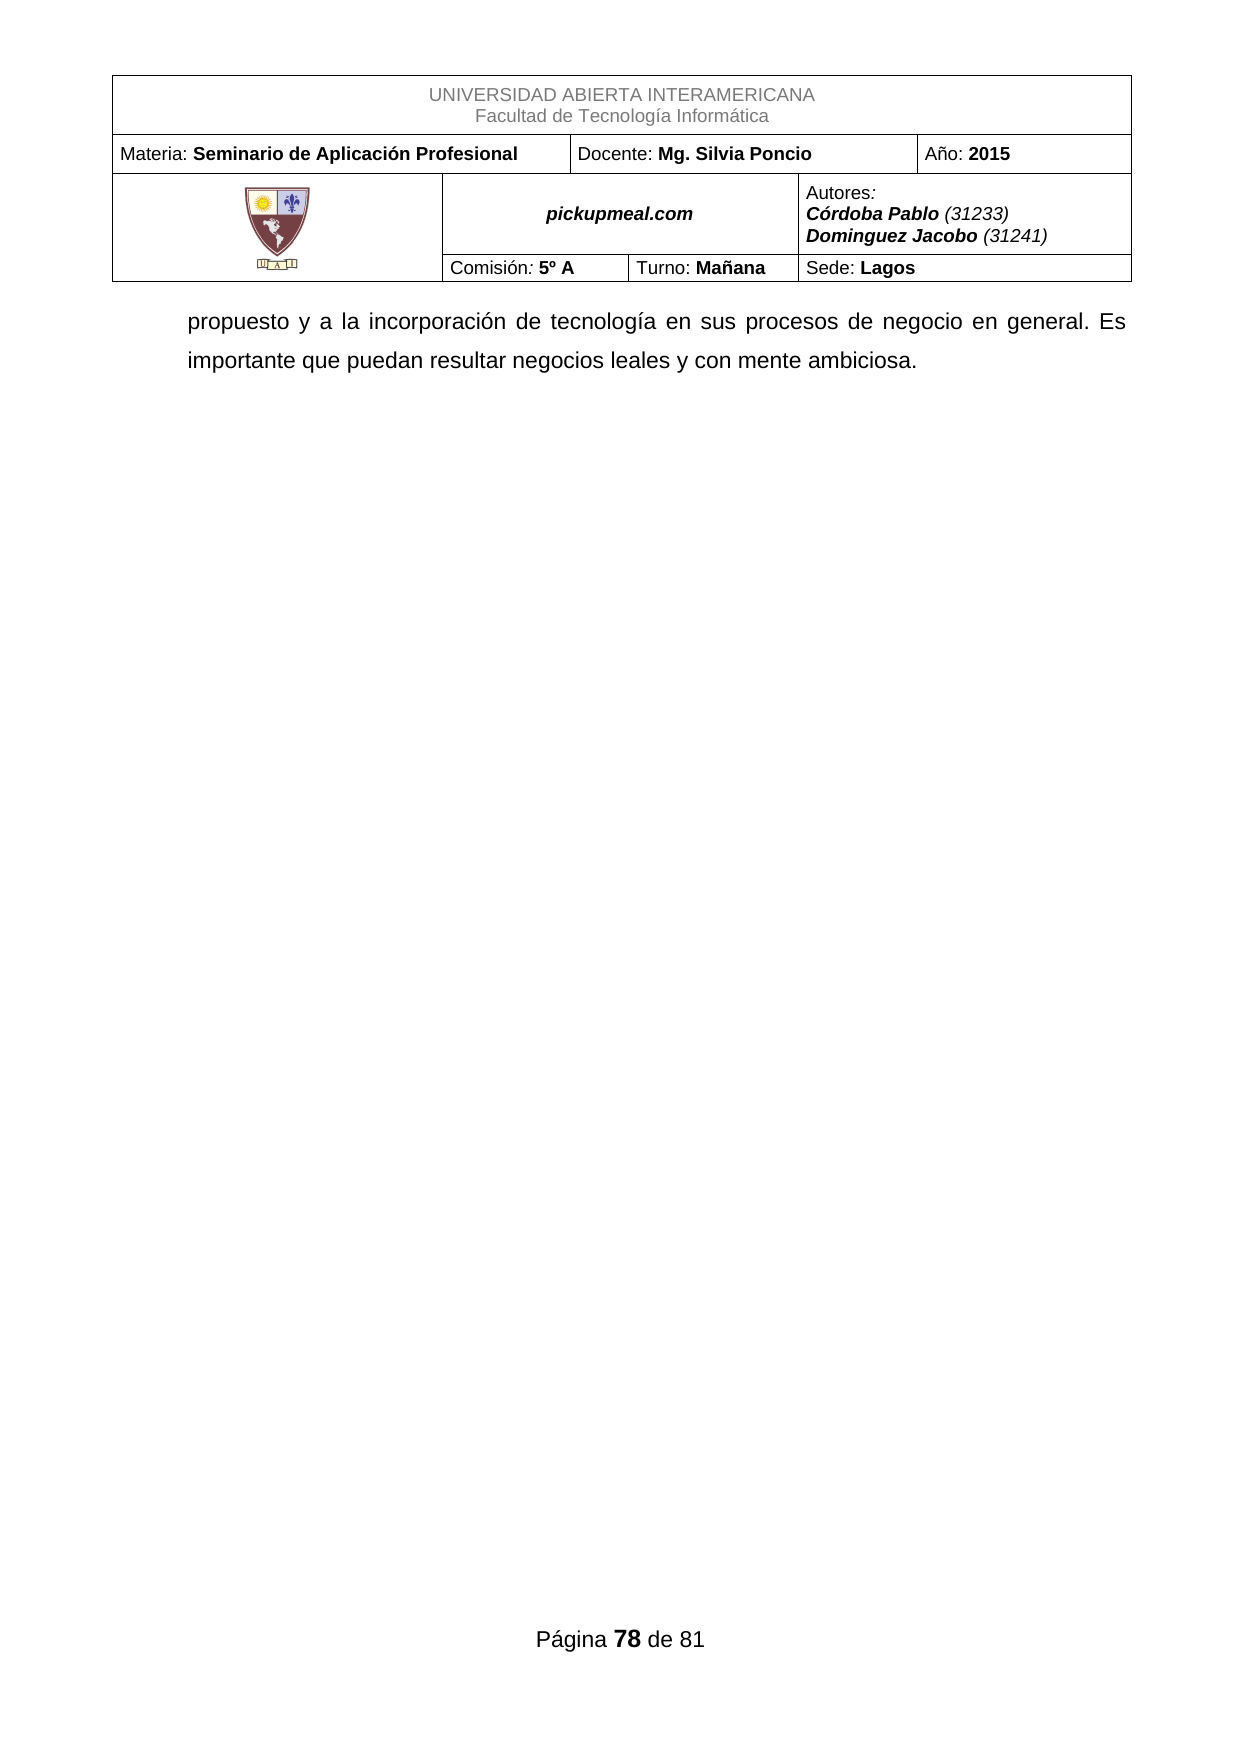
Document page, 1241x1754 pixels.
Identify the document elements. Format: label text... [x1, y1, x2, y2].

picture [230, 182, 325, 273]
